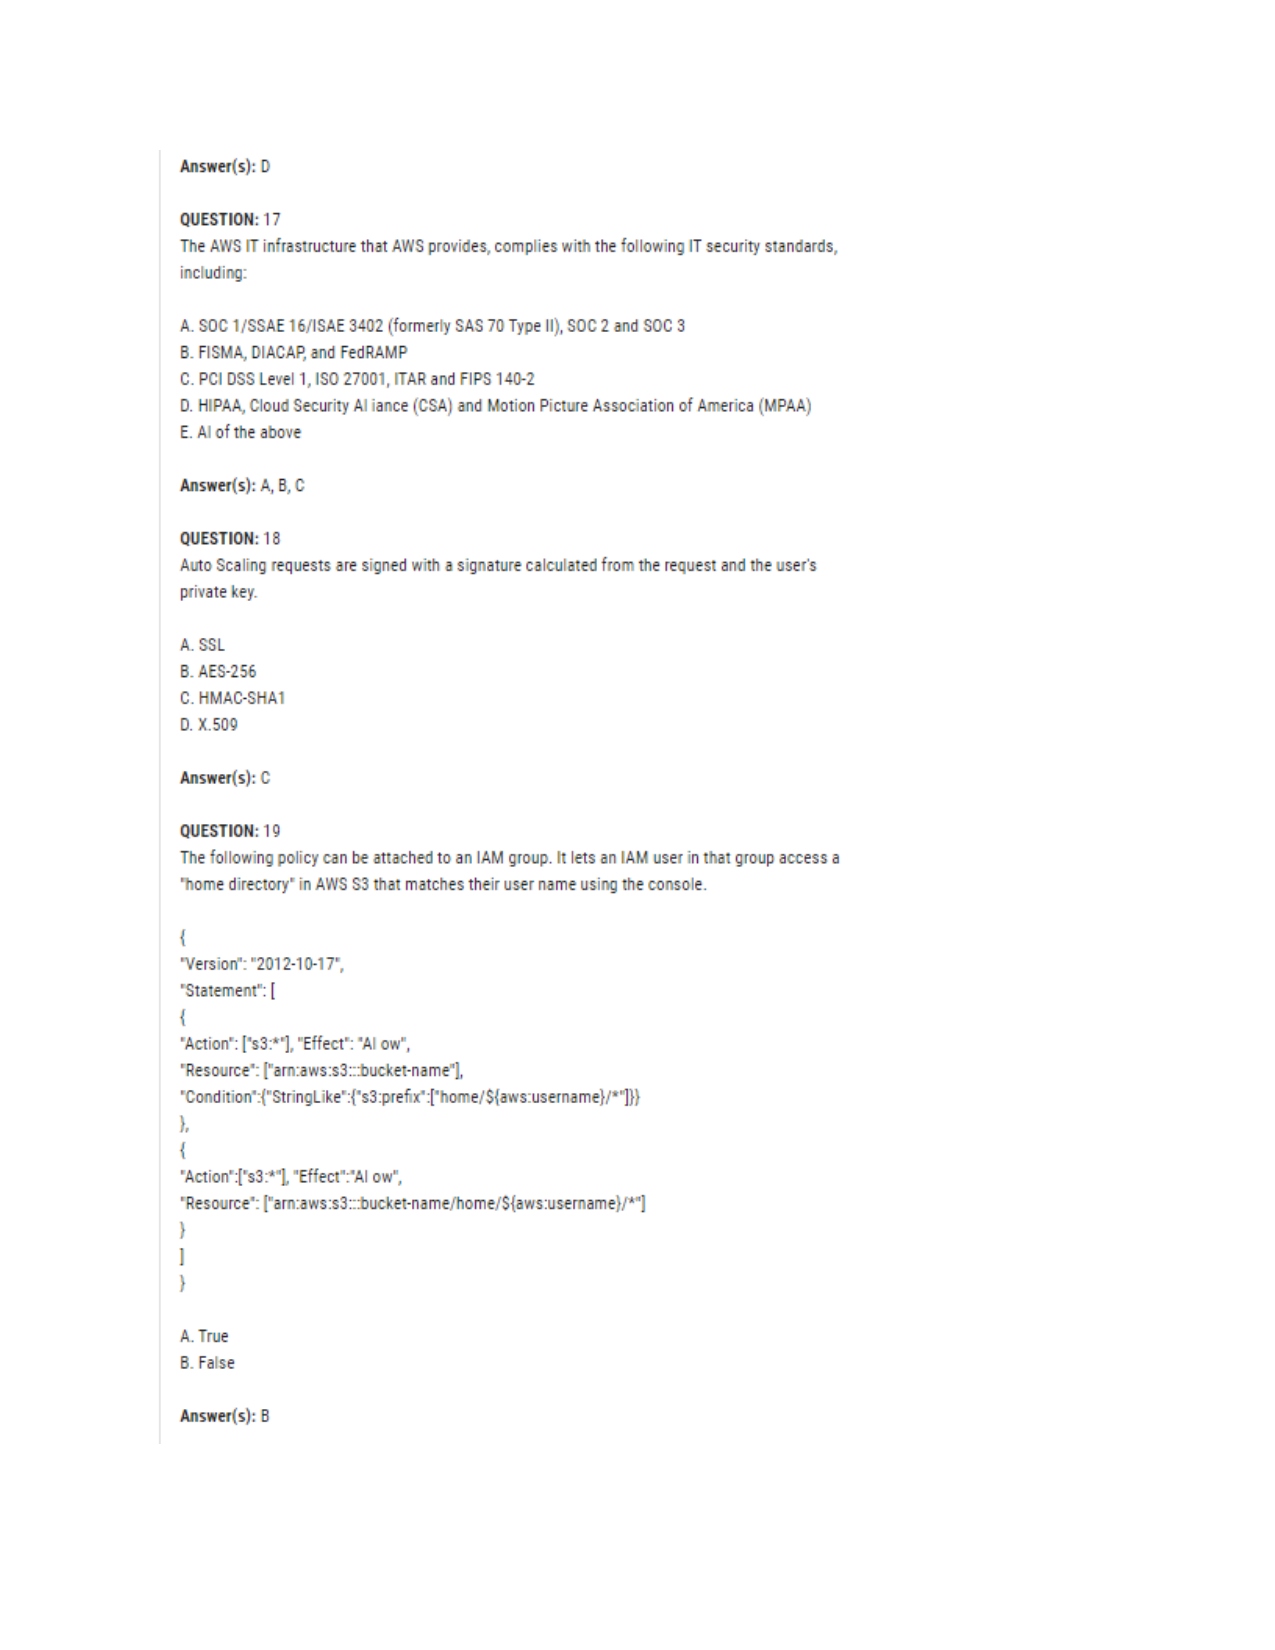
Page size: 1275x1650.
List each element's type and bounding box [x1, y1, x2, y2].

picture [150, 150, 983, 1444]
